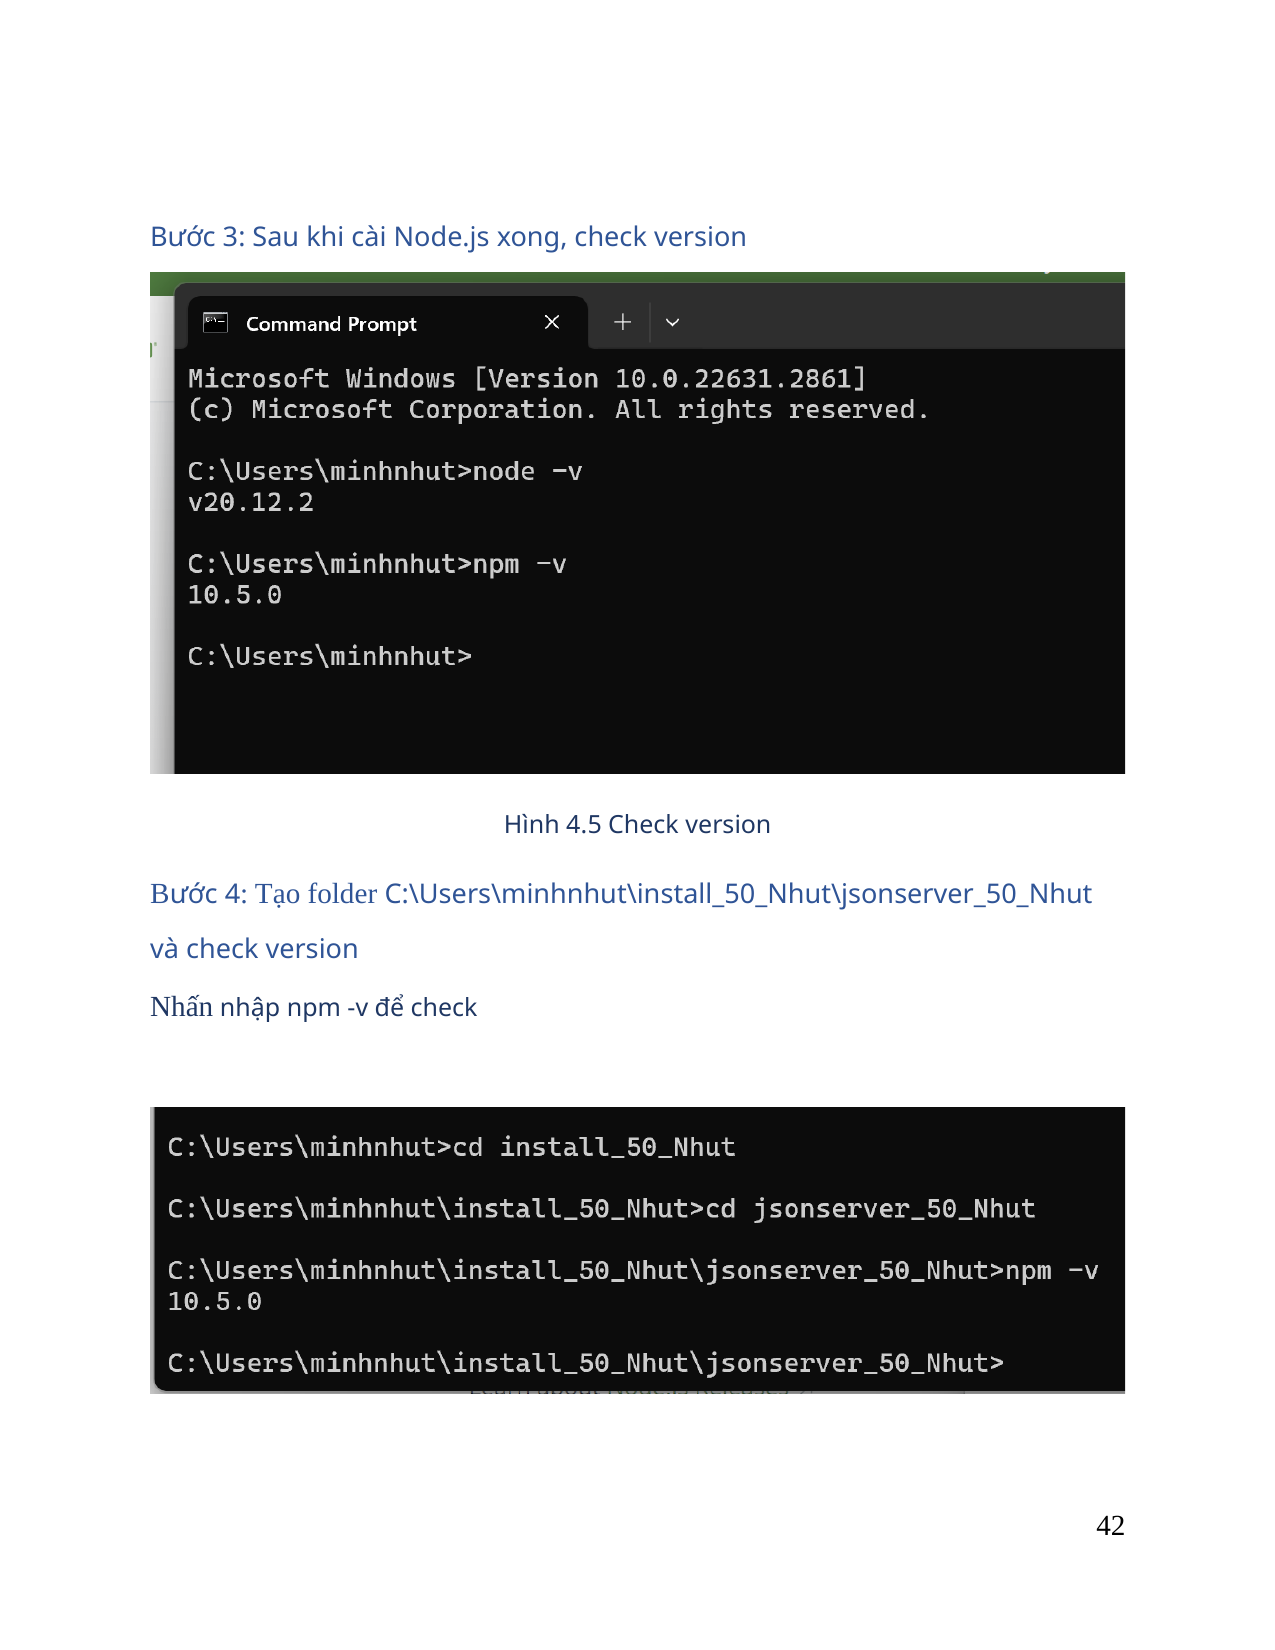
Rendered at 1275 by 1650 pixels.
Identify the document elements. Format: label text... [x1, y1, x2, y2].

subtitle Nhấn nhập npm -v để check [150, 989, 1125, 1024]
subtitle Bước 3: Sau khi cài Node.js xong, check version [150, 217, 1125, 254]
picture [150, 272, 1125, 774]
text Hình 4.5 Check version [150, 807, 1125, 841]
subtitle Bước 4: Tạo folder C:\Users\minhnhut\install_50_Nhut\jsonserver_50_Nhut và check version [150, 874, 1125, 966]
picture [150, 1107, 1125, 1394]
